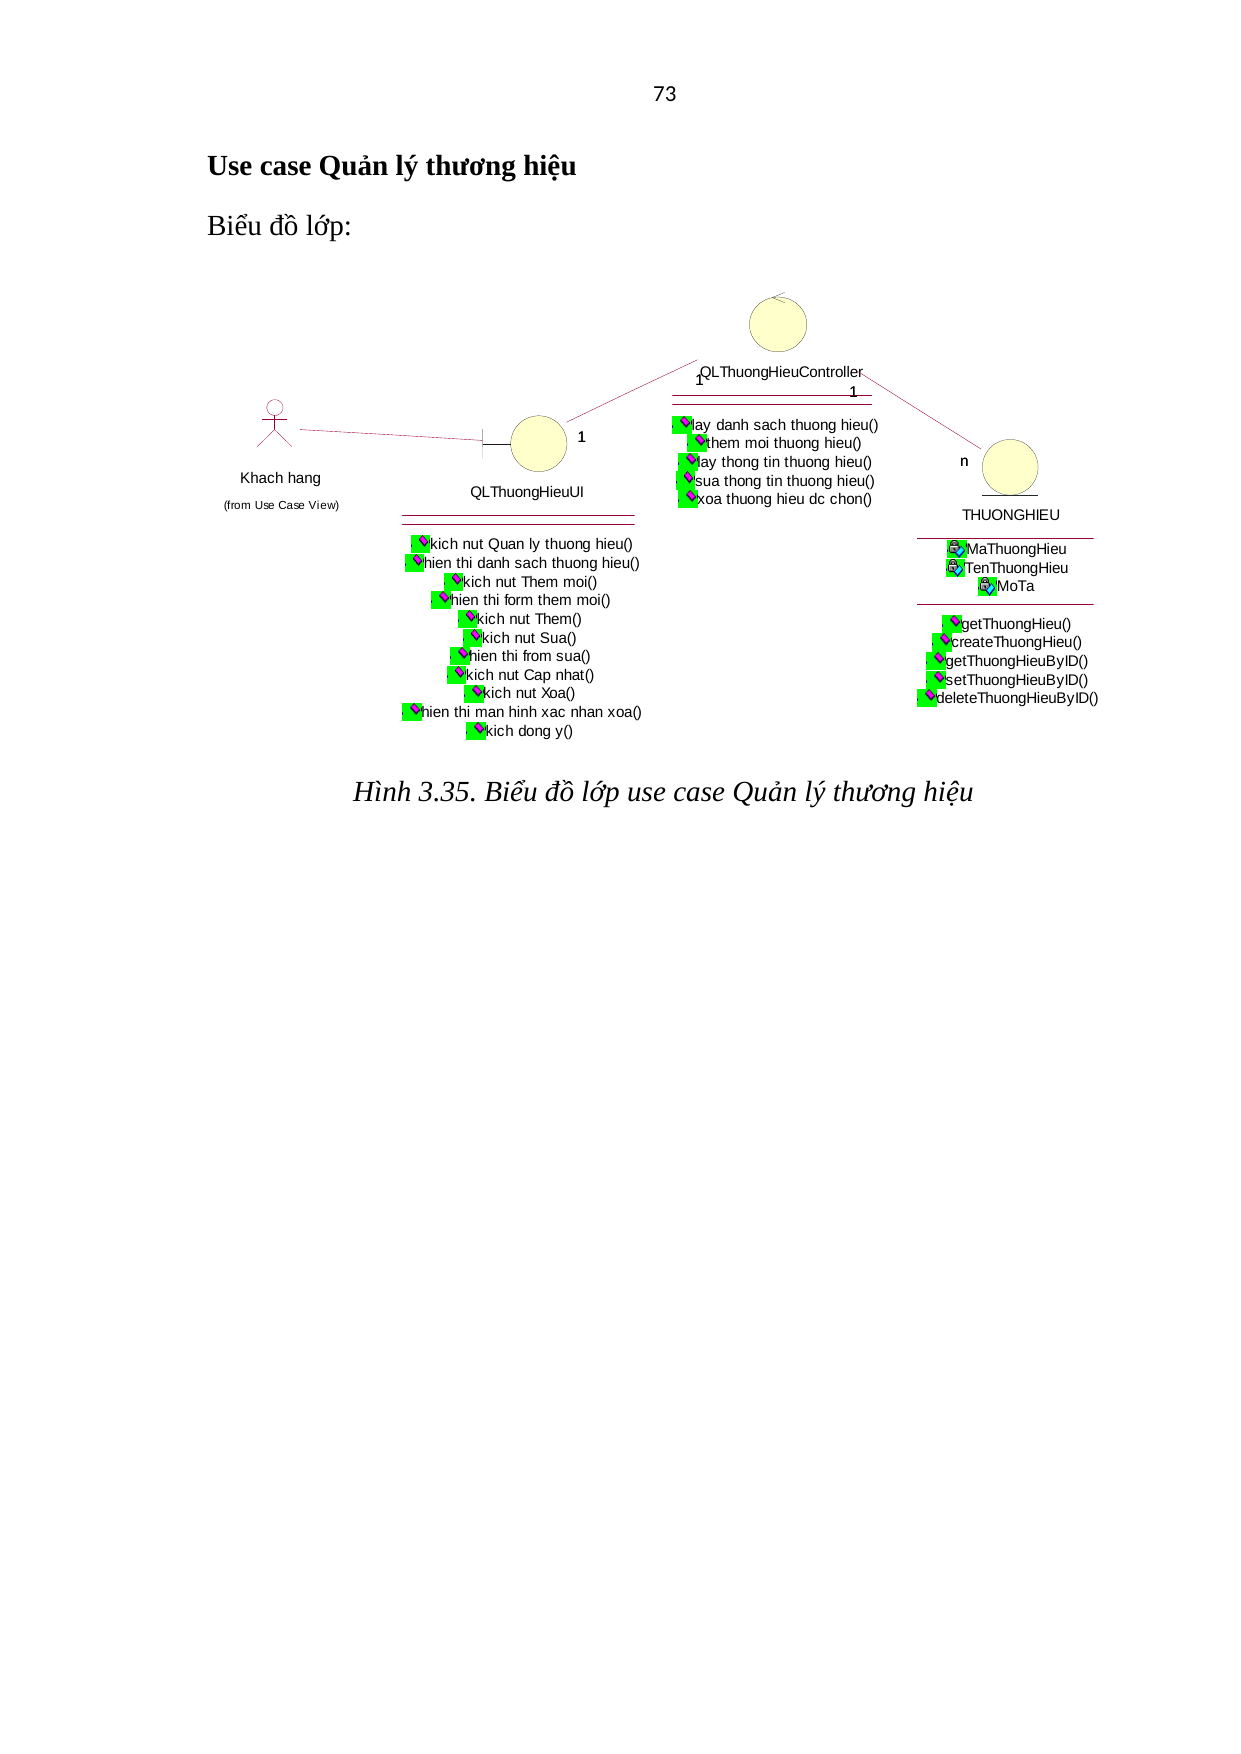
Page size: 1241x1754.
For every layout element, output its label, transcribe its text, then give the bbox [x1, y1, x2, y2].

text Use case Quản lý thương hiệu [207, 148, 1122, 181]
text Hình 3.35. Biểu đồ lớp use case Quản lý thương hiệu [207, 774, 1122, 808]
text Biểu đồ lớp: [207, 208, 1122, 241]
